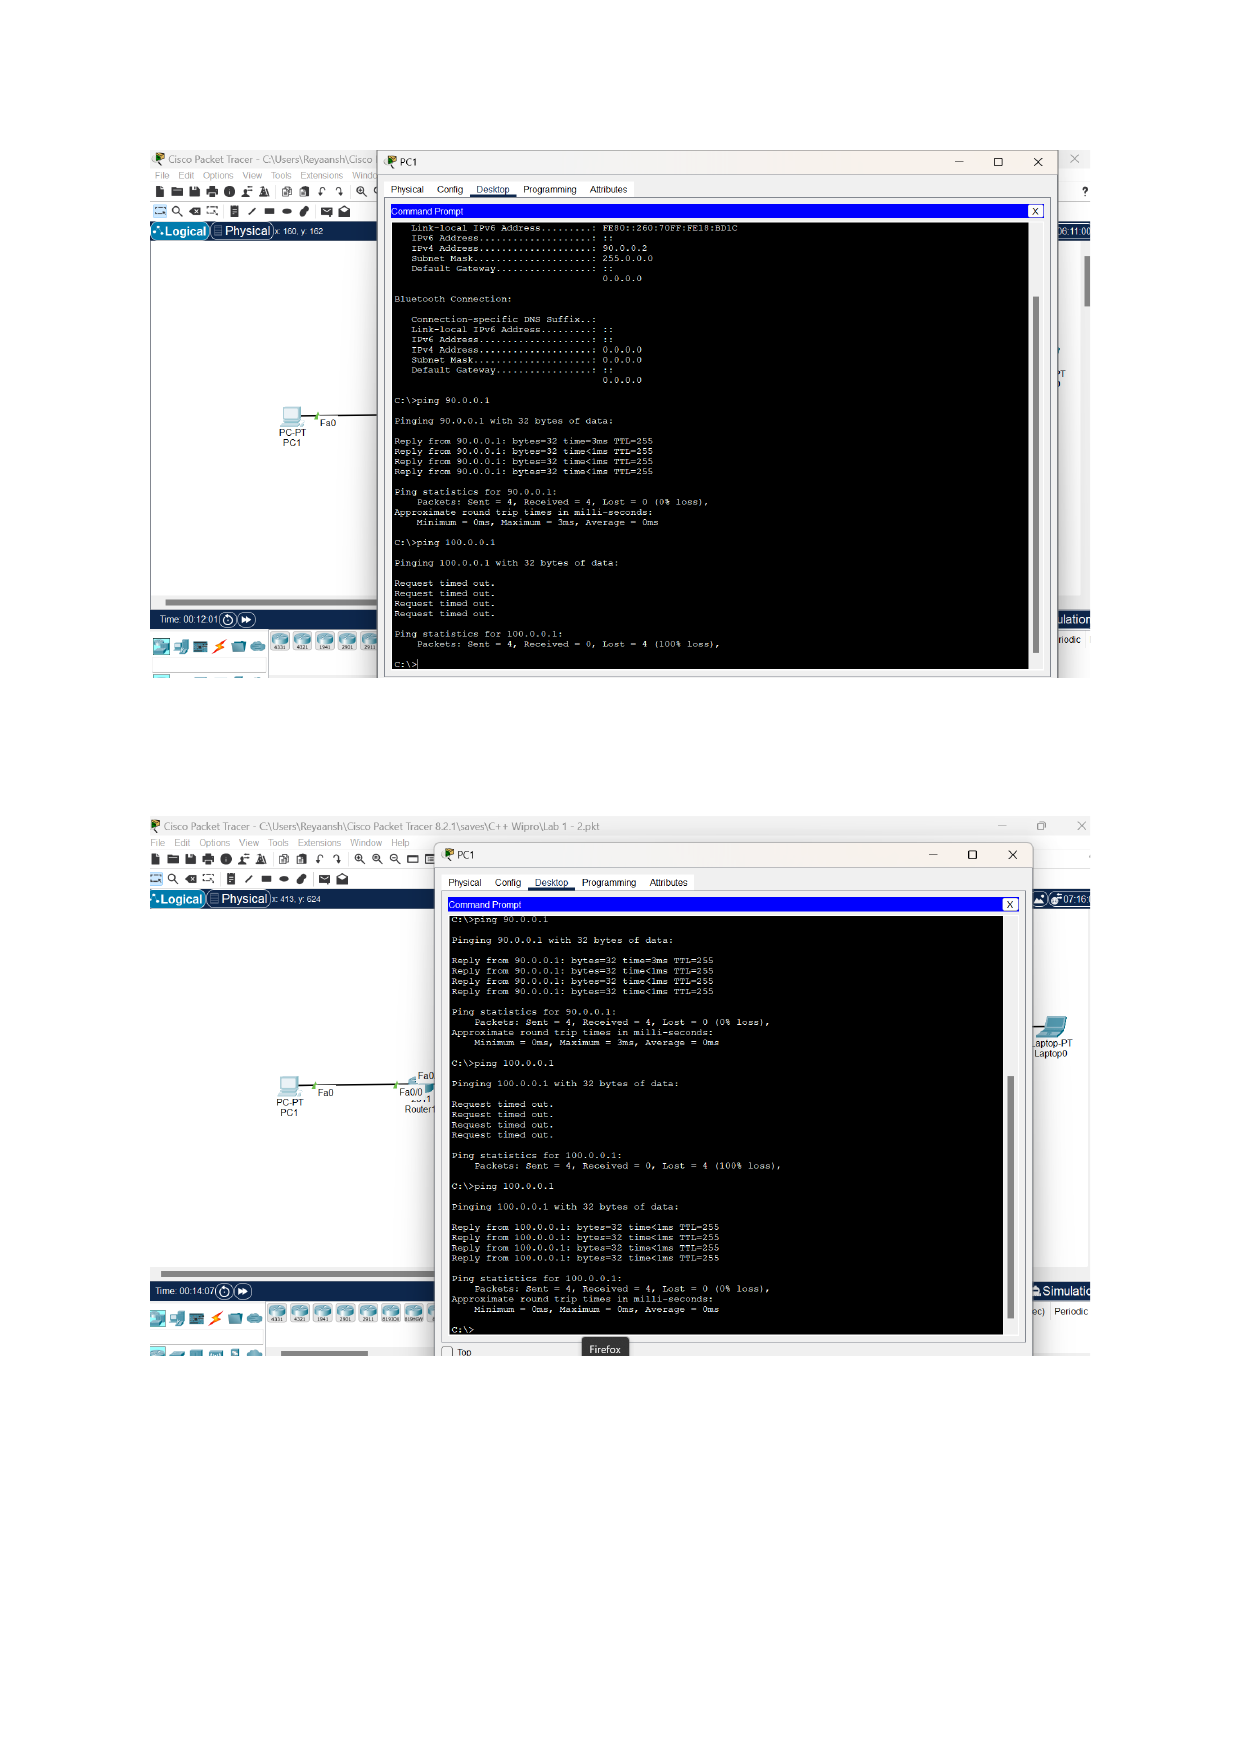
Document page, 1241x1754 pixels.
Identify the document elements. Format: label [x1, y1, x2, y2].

picture [150, 816, 1091, 1356]
picture [150, 150, 1091, 678]
